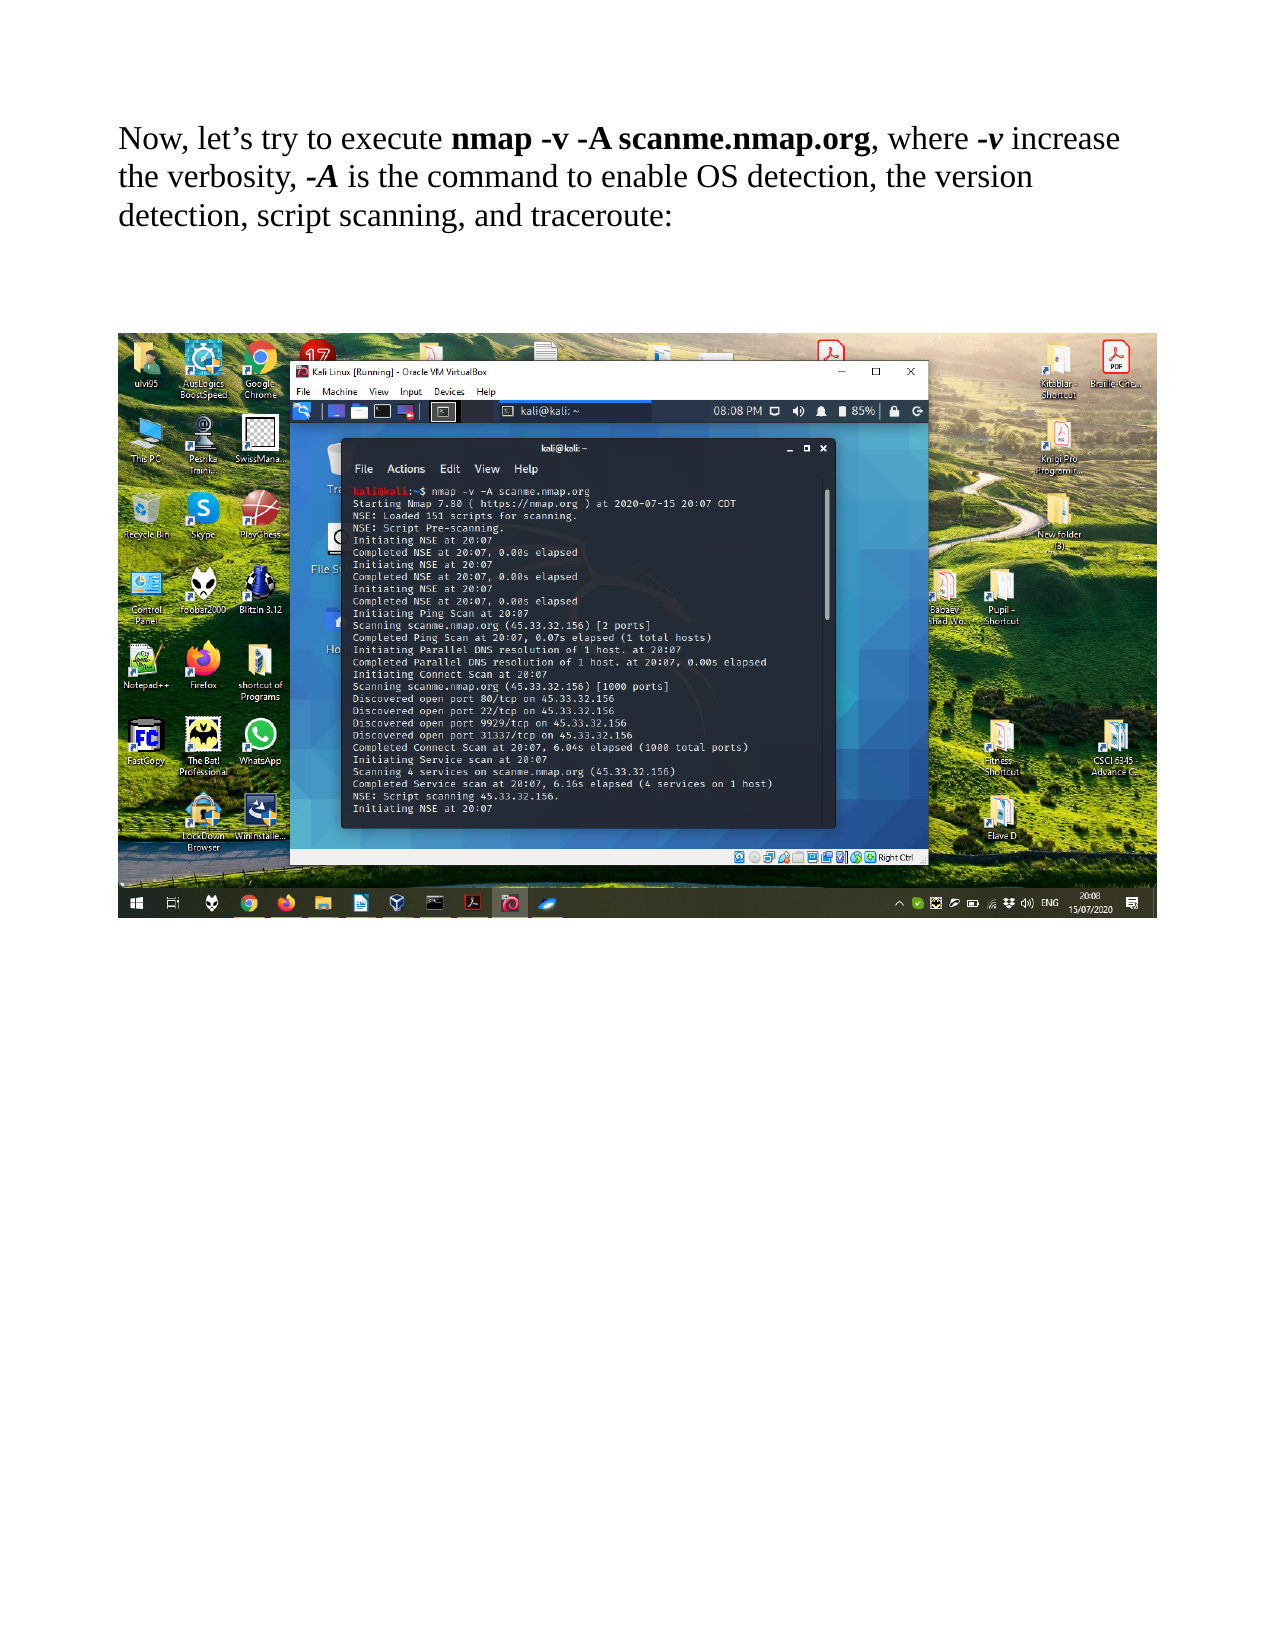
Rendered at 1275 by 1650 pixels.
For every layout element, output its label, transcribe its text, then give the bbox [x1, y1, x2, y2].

picture [118, 333, 1157, 918]
text Now, let’s try to execute nmap -v -A scanme.nmap.org, where -v increase the verbosity, -A is the command to enable OS detection, the version detection, script scanning, and traceroute: [118, 118, 1157, 233]
